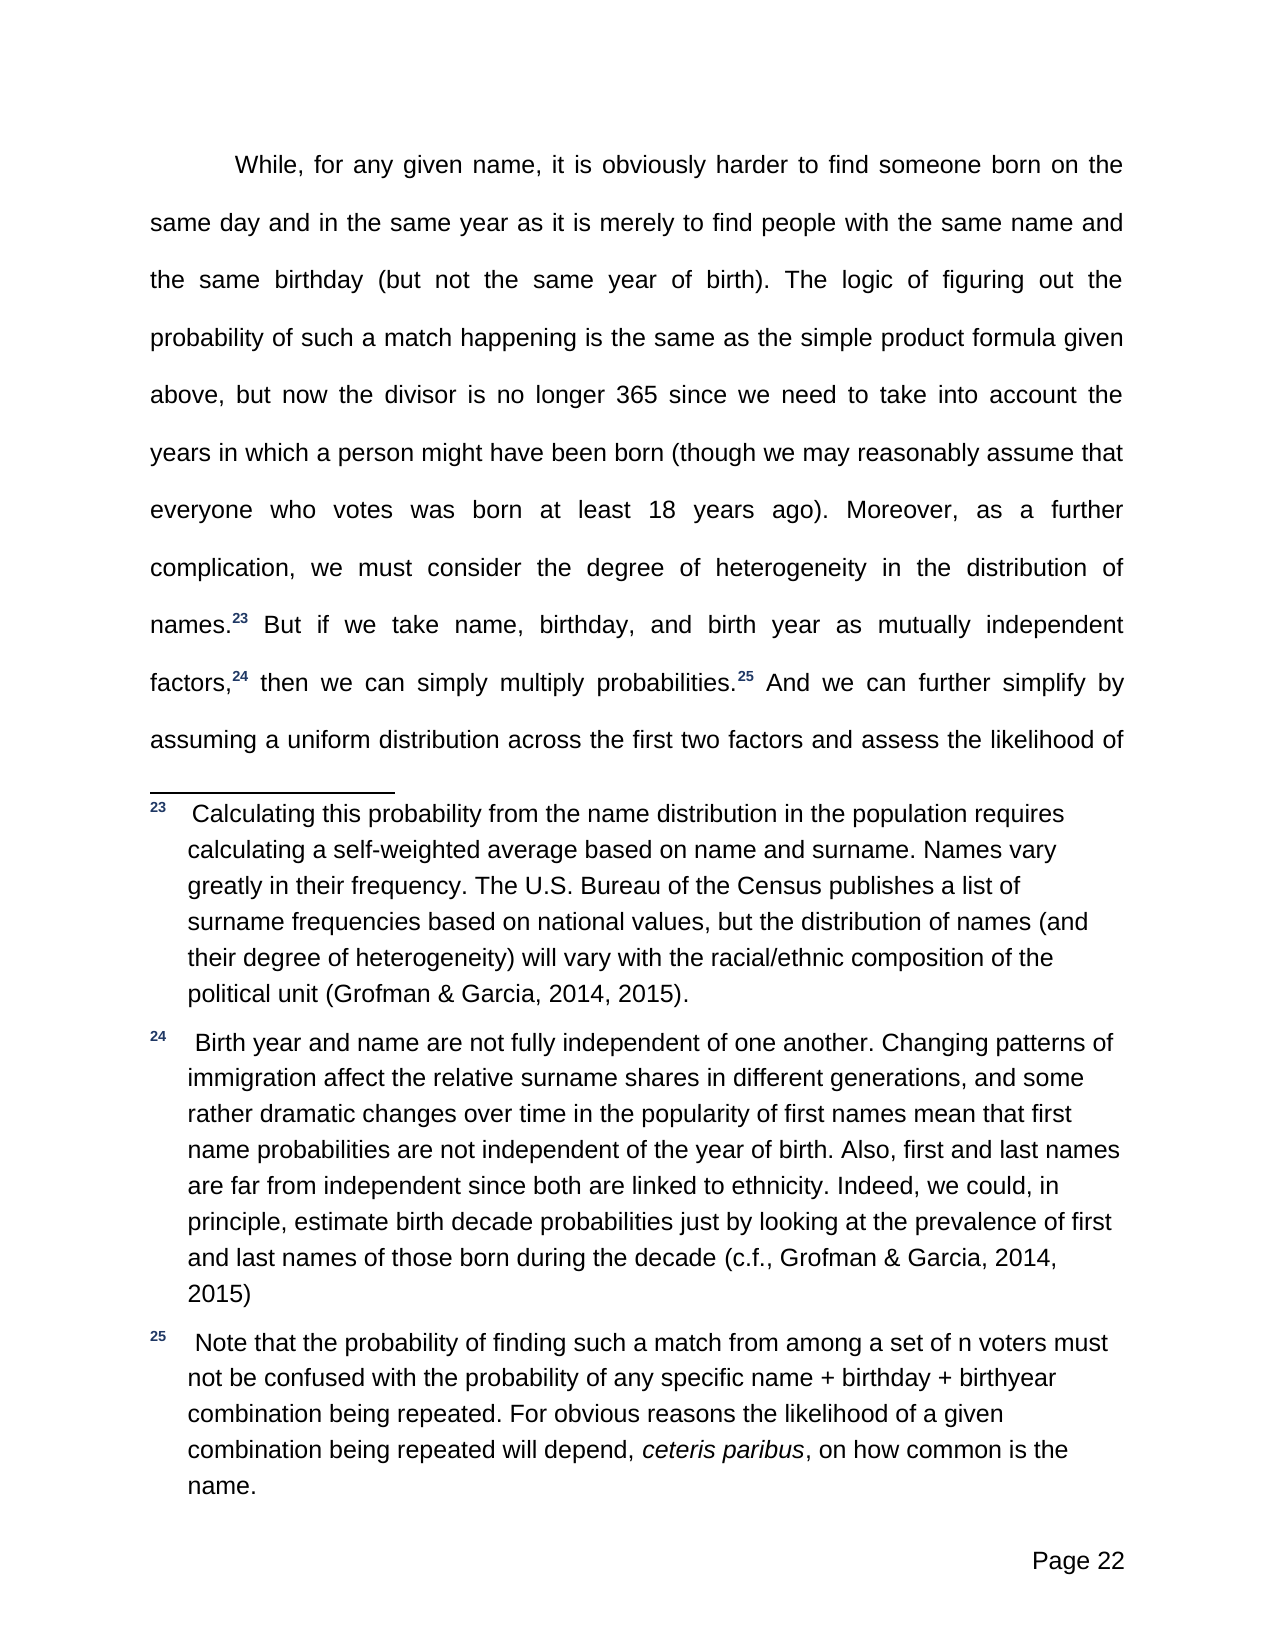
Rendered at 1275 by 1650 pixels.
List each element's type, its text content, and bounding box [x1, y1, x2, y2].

text While, for any given name, it is obviously harder to find someone born on the same day and in the same year as it is merely to find people with the same name and the same birthday (but not the same year of birth). The logic of figuring out the probability of such a match happening is the same as the simple product formula given above, but now the divisor is no longer 365 since we need to take into account the years in which a person might have been born (though we may reasonably assume that everyone who votes was born at least 18 years ago). Moreover, as a further complication, we must consider the degree of heterogeneity in the distribution of names. But if we take name, birthday, and birth year as mutually independent factors, then we can simply multiply probabilities. And we can further simplify by assuming a uniform distribution across the first two factors and assess the likelihood of two randomly chosen individuals bearing the same name from the name distribution in empirical data. [150, 150, 1125, 754]
